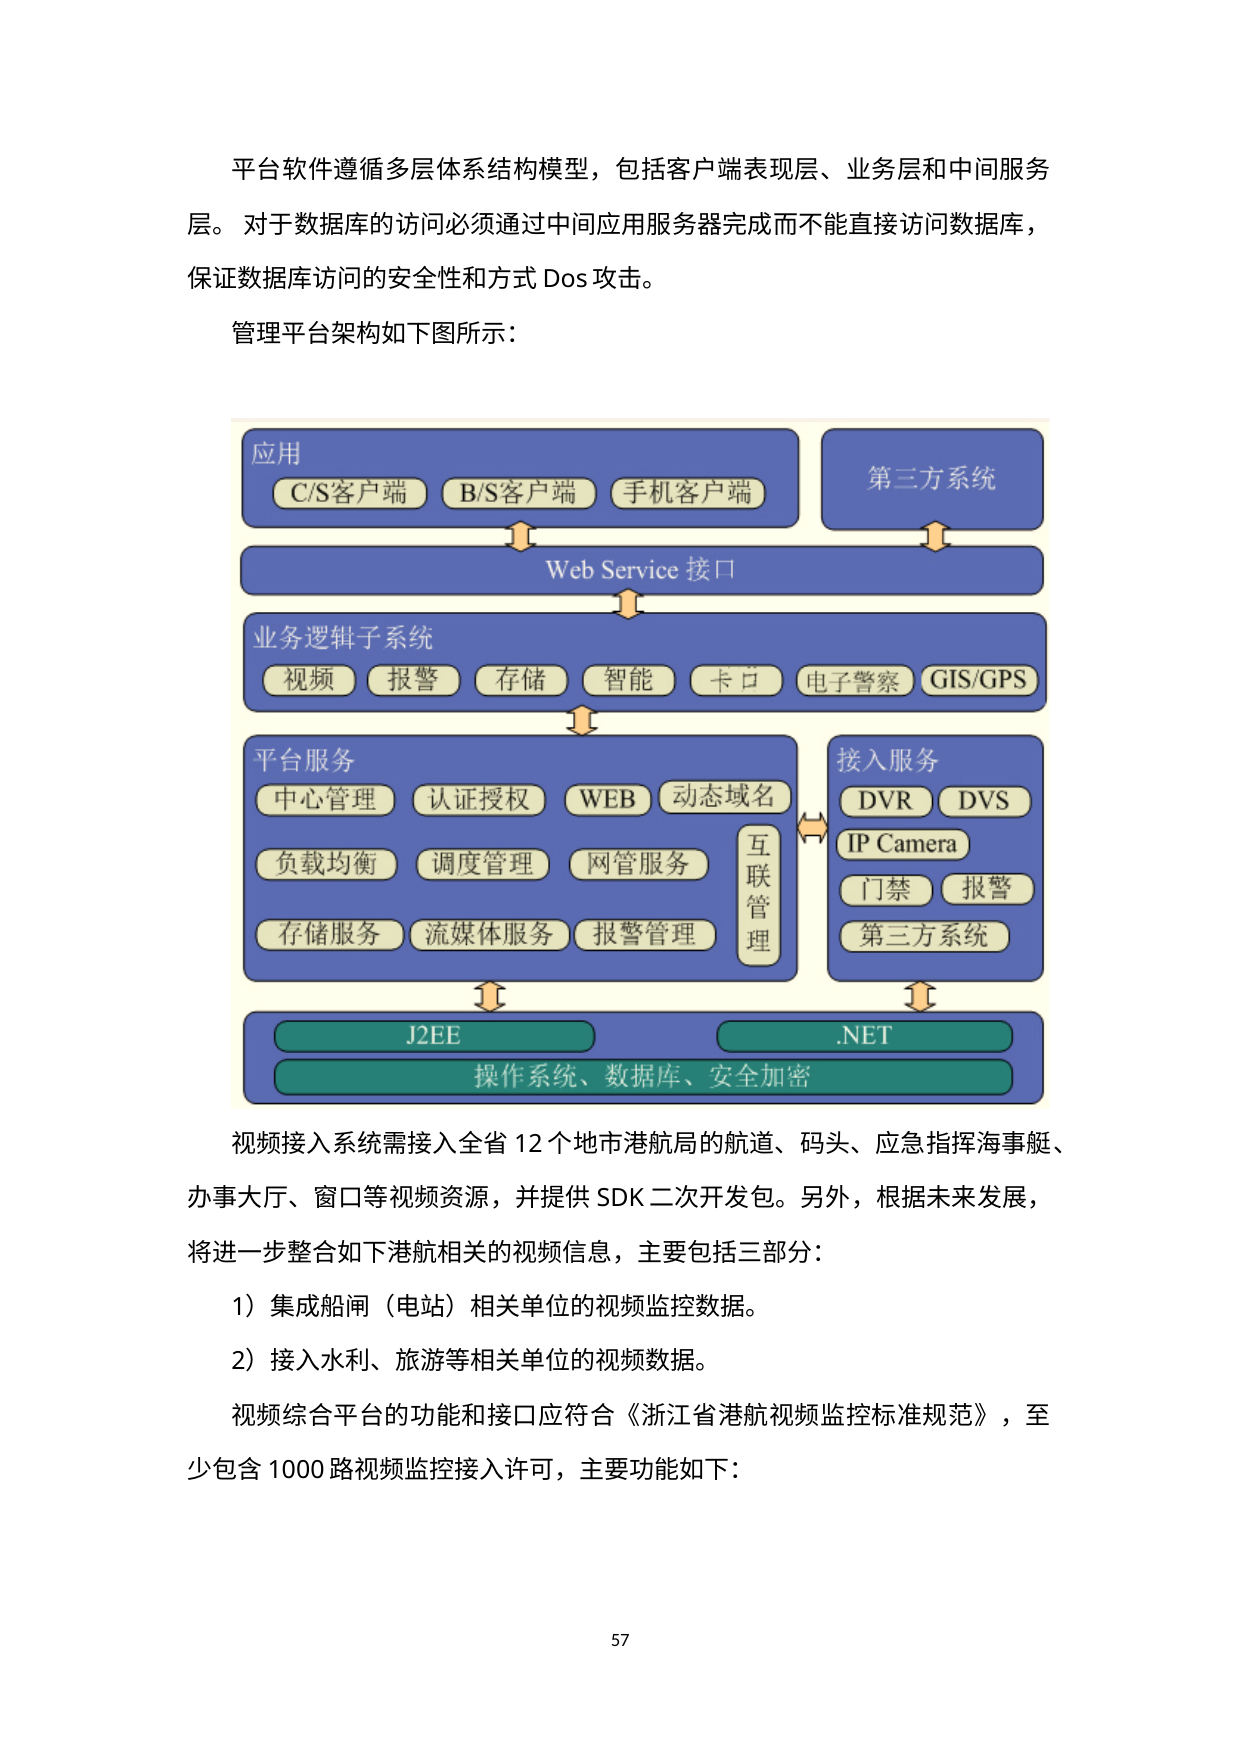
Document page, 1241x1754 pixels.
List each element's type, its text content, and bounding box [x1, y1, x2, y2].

text 1）集成船闸（电站）相关单位的视频监控数据。 [187, 1286, 1053, 1323]
picture [231, 418, 1050, 1109]
text 管理平台架构如下图所示： [187, 313, 1053, 349]
text 视频接入系统需接入全省12个地市港航局的航道、码头、应急指挥海事艇、办事大厅、窗口等视频资源，并提供SDK二次开发包。另外，根据未来发展，将进一步整合如下港航相关的视频信息，主要包括三部分： [187, 1123, 1053, 1268]
text 2）接入水利、旅游等相关单位的视频数据。 [187, 1341, 1053, 1377]
text 视频综合平台的功能和接口应符合《浙江省港航视频监控标准规范》，至少包含1000路视频监控接入许可，主要功能如下： [187, 1395, 1053, 1486]
text 平台软件遵循多层体系结构模型，包括客户端表现层、业务层和中间服务层。 对于数据库的访问必须通过中间应用服务器完成而不能直接访问数据库，保证数据库访问的安全性和方式Dos攻击。 [187, 150, 1053, 295]
